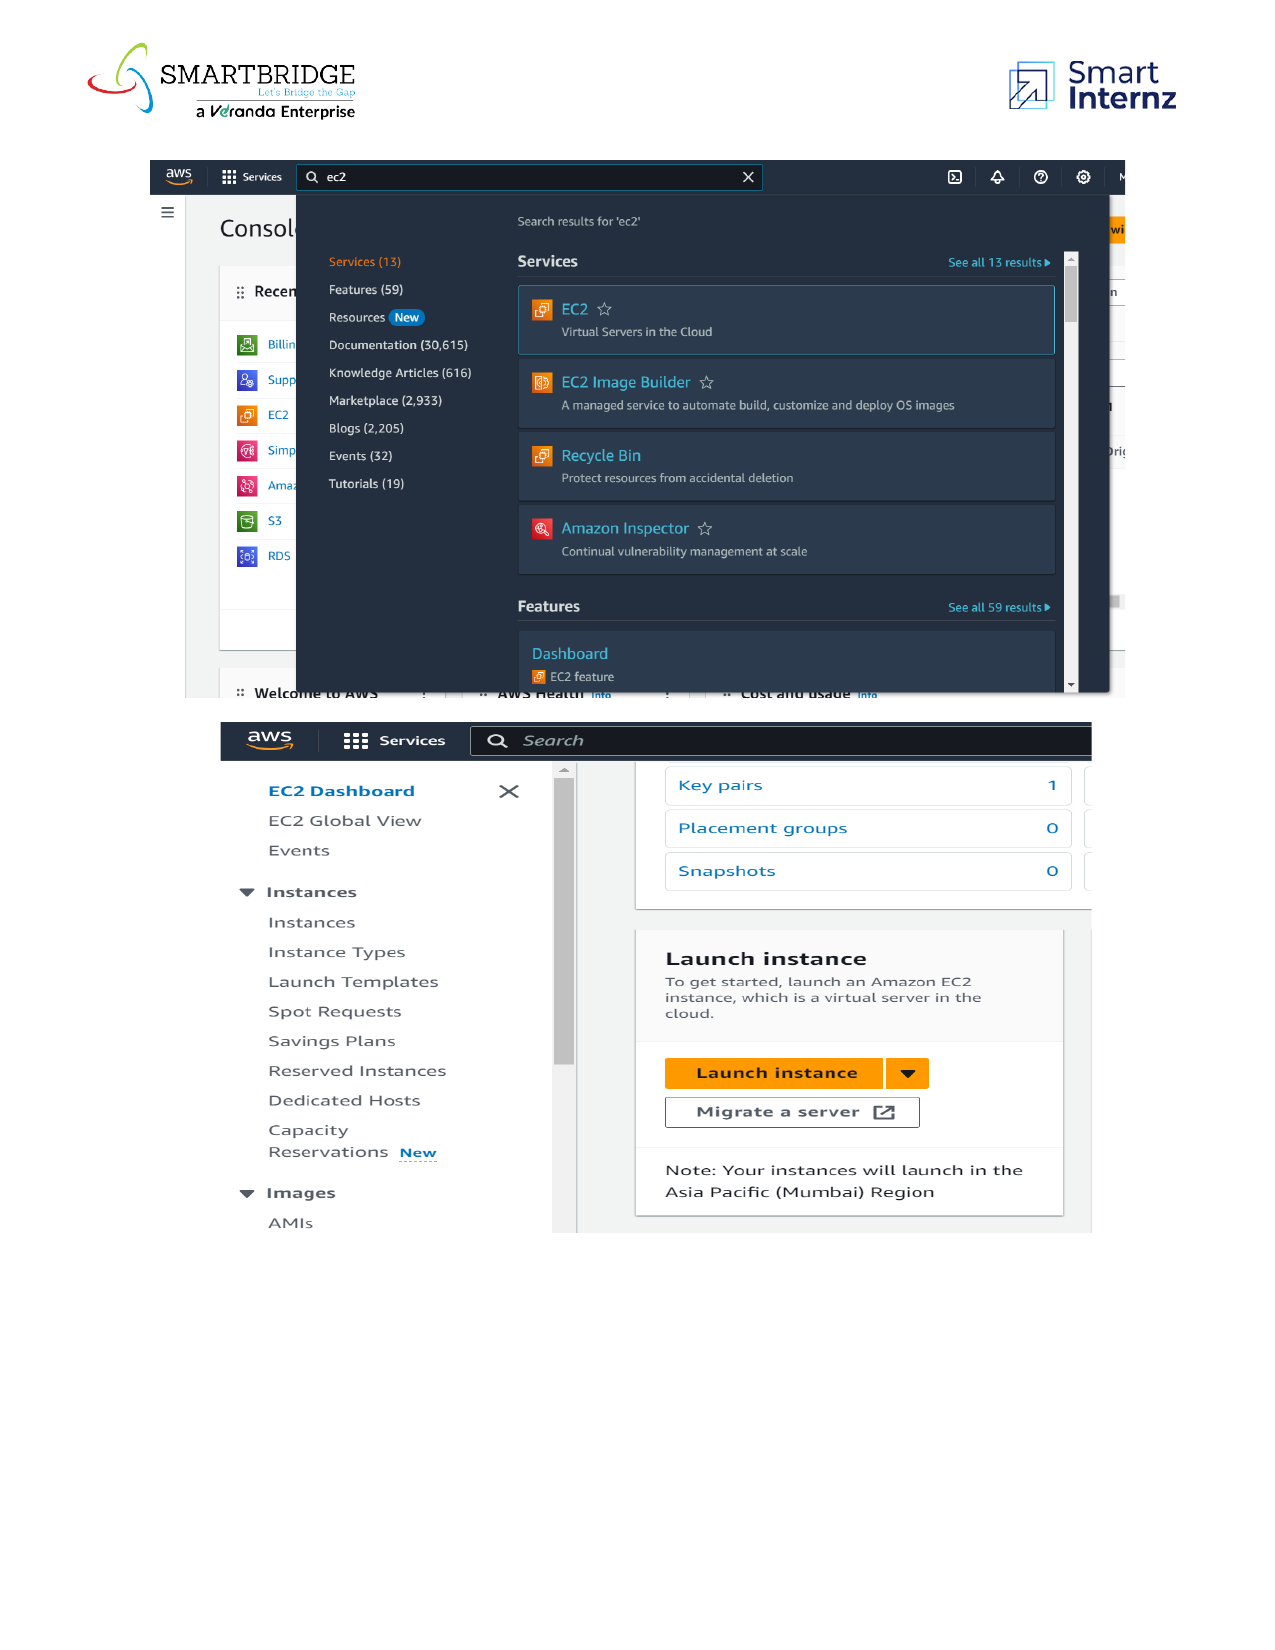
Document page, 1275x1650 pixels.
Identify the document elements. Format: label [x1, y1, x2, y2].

picture [73, 20, 370, 142]
picture [220, 722, 1092, 1233]
picture [1004, 61, 1181, 109]
picture [150, 160, 1125, 698]
